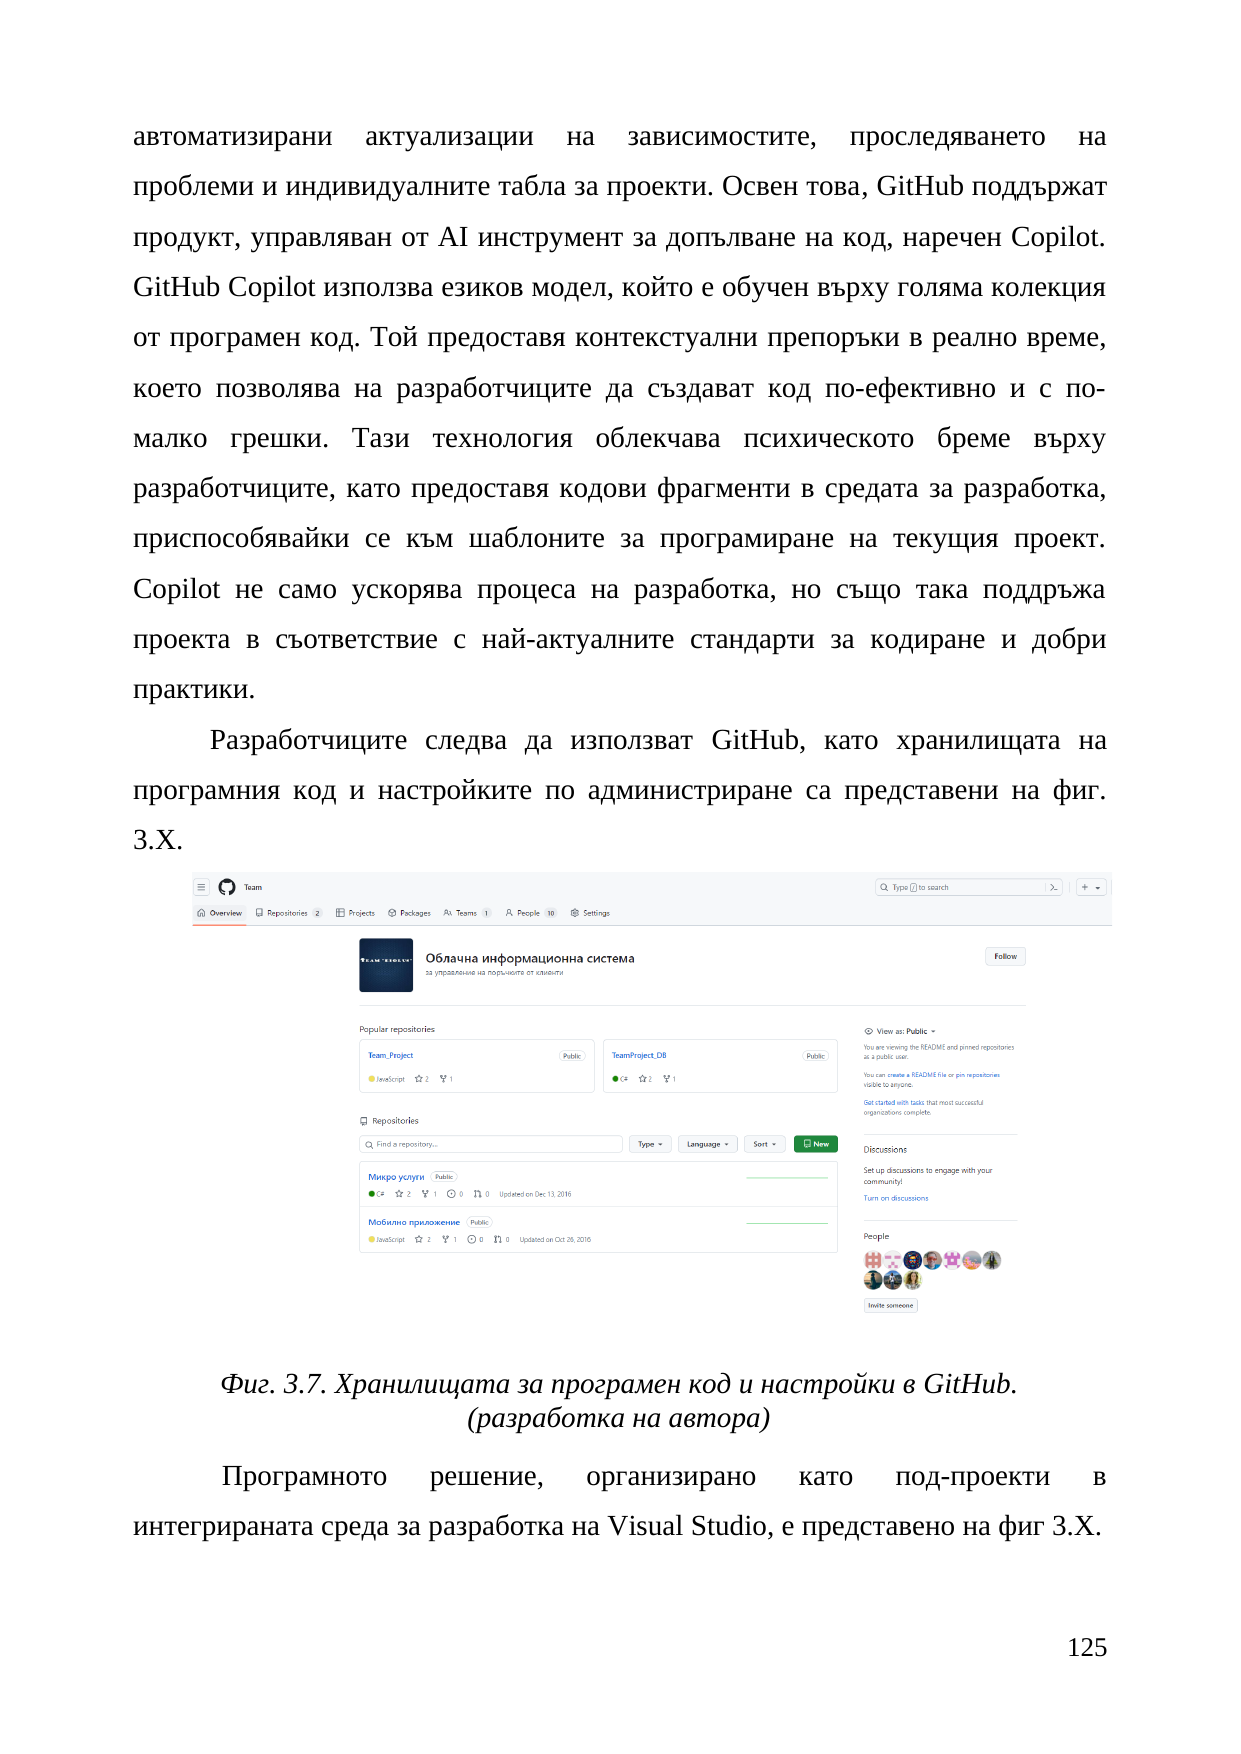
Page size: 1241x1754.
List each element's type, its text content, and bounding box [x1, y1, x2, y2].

title Фиг. 3.7. Хранилищата за програмен код и настройки в GitHub. (разработка на автора) [192, 1366, 1048, 1433]
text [133, 118, 1107, 705]
picture [192, 872, 1113, 1325]
text Програмното решение, организирано като под-проекти в интегрираната среда за разработка на Visual Studio, е представено на фиг 3.Х. [133, 1458, 1107, 1542]
text Разработчиците следва да използват GitHub, като хранилищата на програмния код и настройките по администриране са представени на фиг. 3.Х. [133, 722, 1107, 856]
